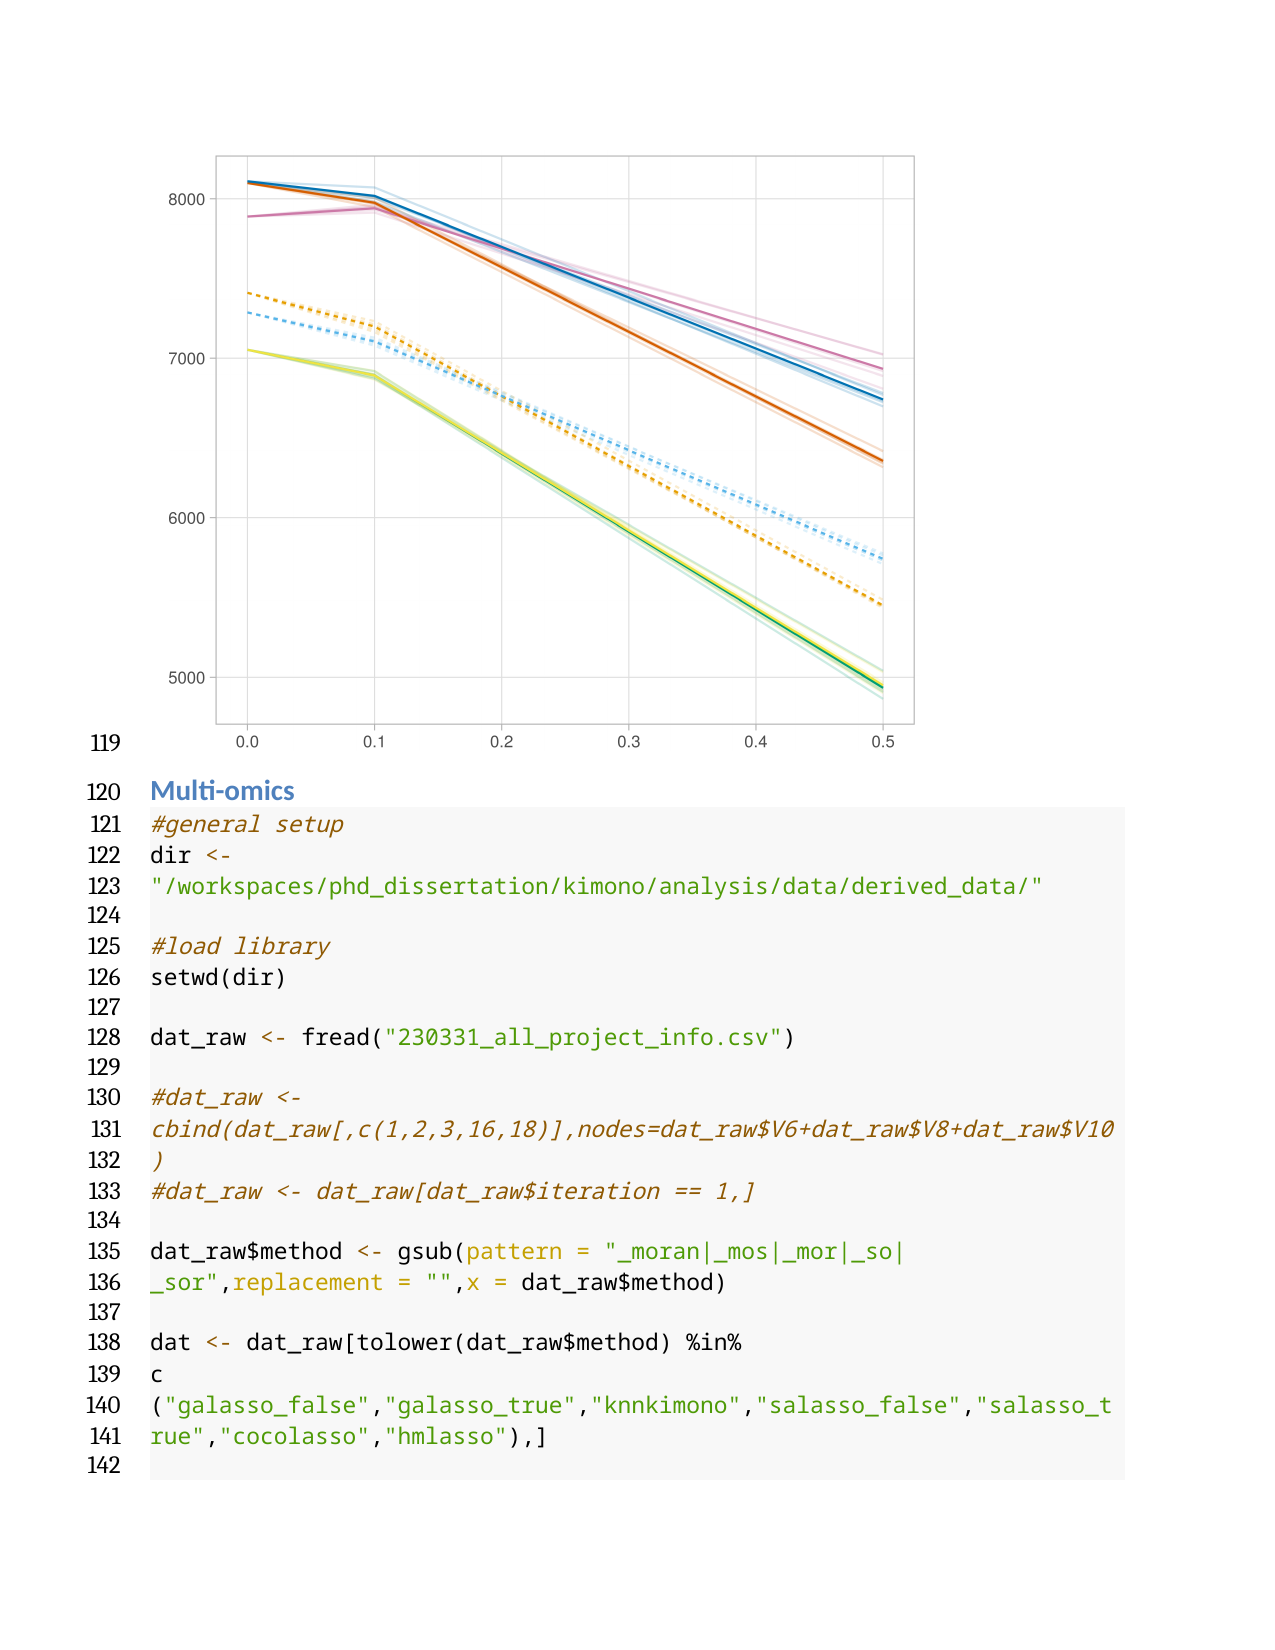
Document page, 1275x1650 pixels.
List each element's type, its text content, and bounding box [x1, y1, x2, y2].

subtitle Multi-omics [150, 772, 1125, 807]
picture [168, 150, 920, 751]
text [150, 807, 1125, 1480]
